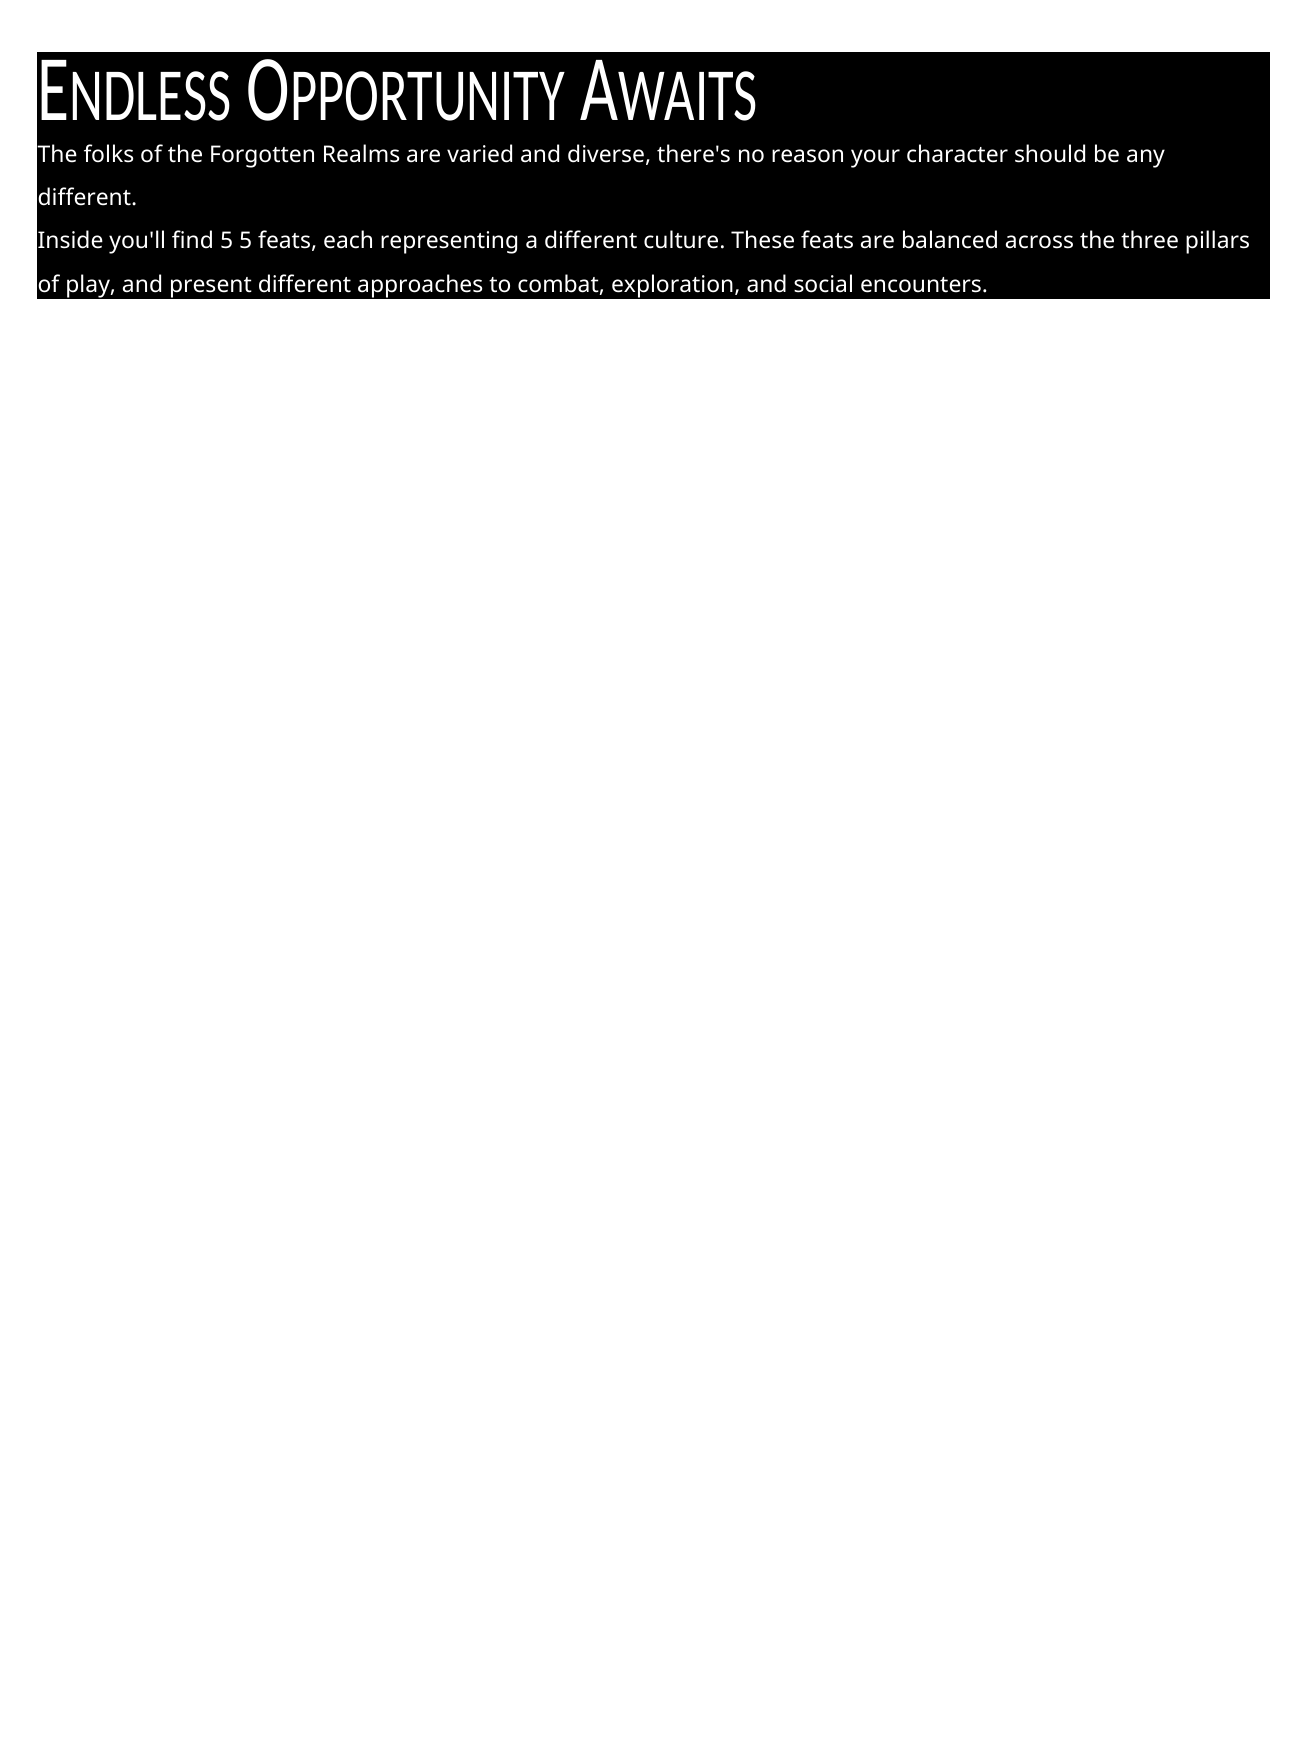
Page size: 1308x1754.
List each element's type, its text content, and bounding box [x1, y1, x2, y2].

text The folks of the Forgotten Realms are varied and diverse, there's no reason your character should be any different. [37, 138, 1270, 212]
text Endless Opportunity Awaits [37, 52, 1270, 138]
text Inside you'll find 5 5 feats, each representing a different culture. These feats are balanced across the three pillars of play, and present different approaches to combat, exploration, and social encounters. [37, 224, 1270, 299]
